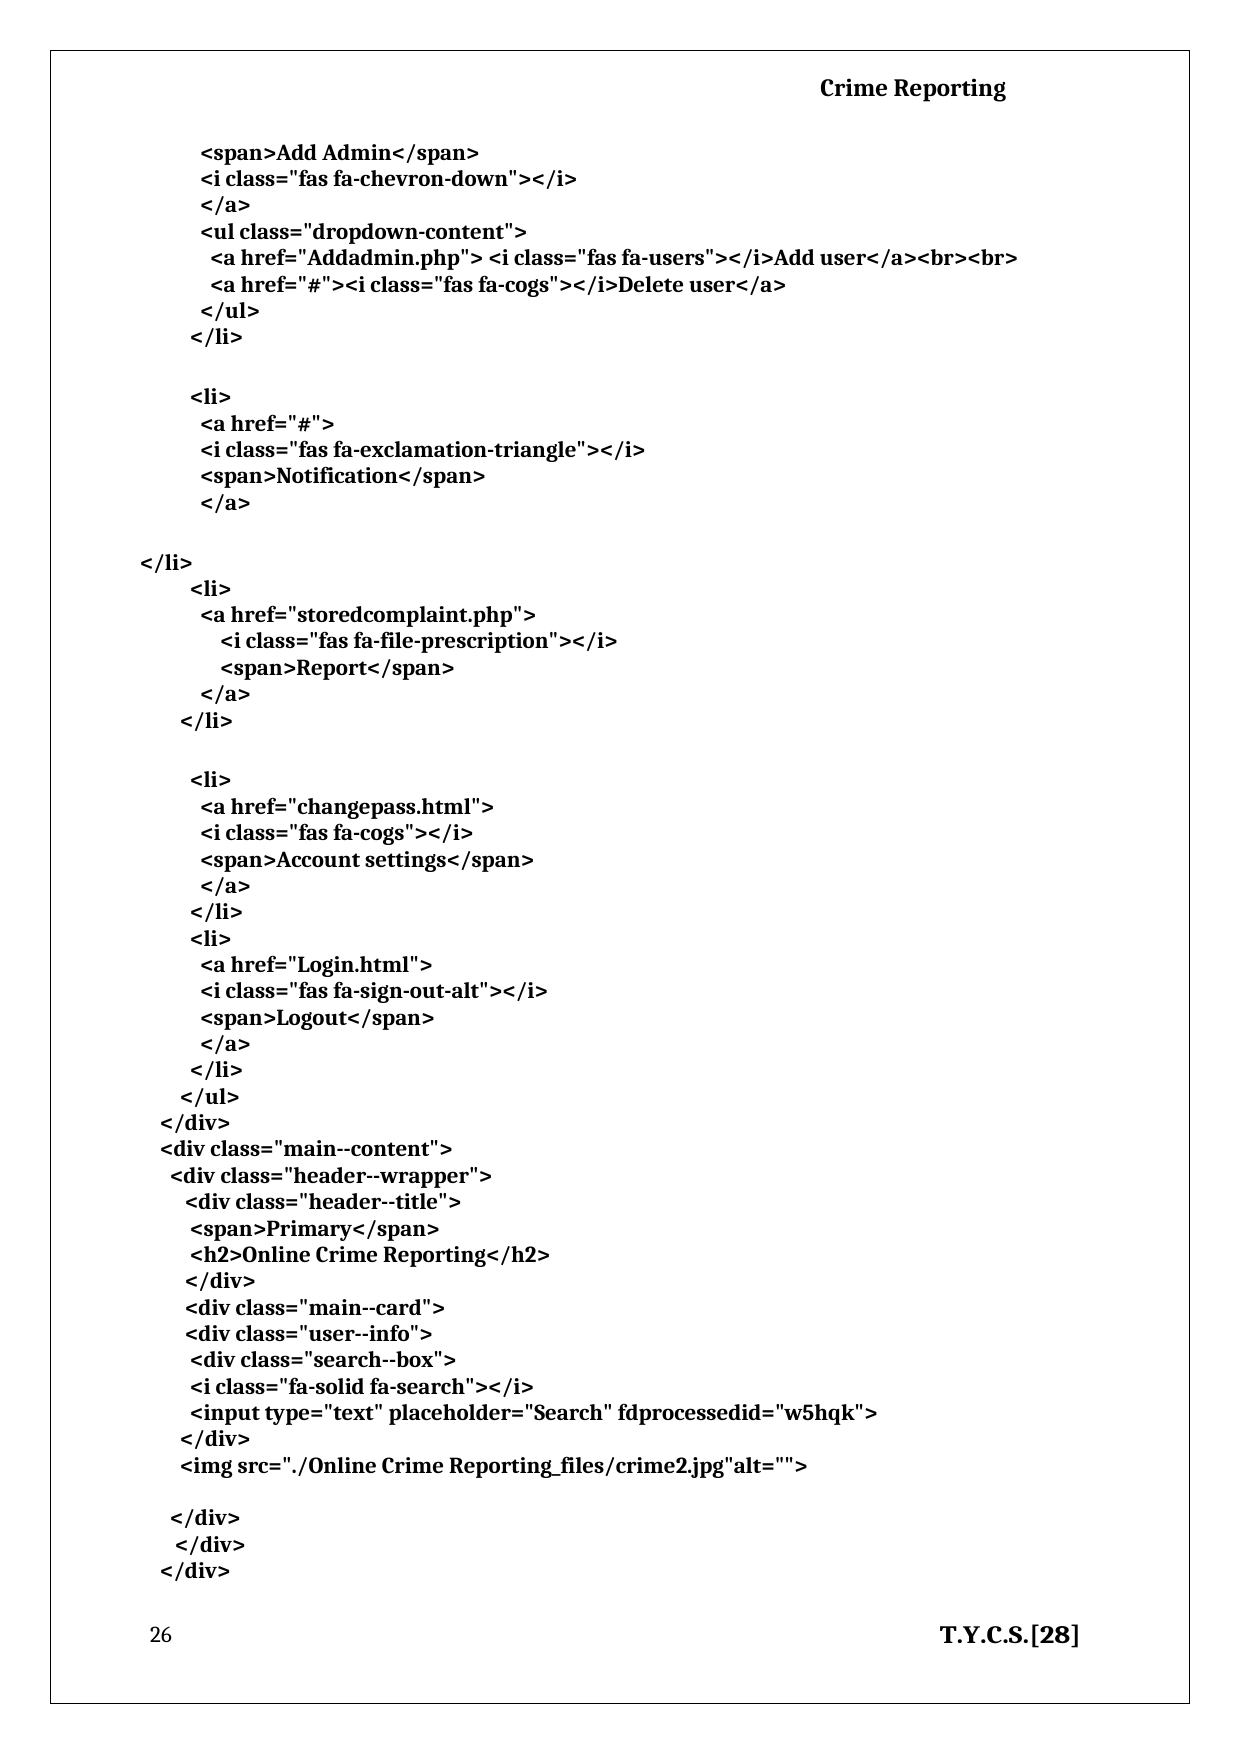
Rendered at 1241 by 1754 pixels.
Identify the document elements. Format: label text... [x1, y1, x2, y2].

text </div> [139, 1505, 1121, 1532]
text </li> [139, 324, 1121, 350]
text <span>Primary</span> [139, 1215, 1121, 1242]
text <span>Account settings</span> [139, 846, 1121, 873]
text <div class="main--content"> [139, 1136, 1121, 1163]
text </ul> [139, 298, 1121, 324]
text <a href="changepass.html"> [139, 794, 1121, 820]
text <div class="search--box"> [139, 1347, 1121, 1373]
text <div class="main--card"> [139, 1294, 1121, 1321]
text </li> [139, 707, 1121, 734]
text <div class="header--title"> [139, 1189, 1121, 1215]
text <div class="header--wrapper"> [139, 1163, 1121, 1189]
text </li> [139, 899, 1121, 925]
text </a> [139, 1031, 1121, 1057]
text </div> [139, 1110, 1121, 1136]
text </div> [139, 1426, 1121, 1452]
text <ul class="dropdown-content"> [139, 219, 1121, 245]
text <span>Add Admin</span> [139, 139, 1121, 166]
text </a> [139, 681, 1121, 707]
text <i class="fa-solid fa-search"></i> [139, 1373, 1121, 1400]
text <li> [139, 576, 1121, 602]
text <li> [139, 384, 1121, 410]
text <i class="fas fa-cogs"></i> [139, 820, 1121, 846]
text <div class="user--info"> [139, 1321, 1121, 1347]
text <img src="./Online Crime Reporting_files/crime2.jpg"alt=""> [139, 1452, 1121, 1479]
text <h2>Online Crime Reporting</h2> [139, 1242, 1121, 1268]
text <li> [139, 767, 1121, 794]
text <i class="fas fa-chevron-down"></i> [139, 166, 1121, 192]
text </div> [139, 1268, 1121, 1294]
text <span>Report</span> [139, 655, 1121, 681]
text </ul> [139, 1083, 1121, 1110]
text <a href="#"> [139, 410, 1121, 437]
text <input type="text" placeholder="Search" fdprocessedid="w5hqk"> [139, 1400, 1121, 1426]
text </div> [139, 1558, 1121, 1584]
text </a> [139, 192, 1121, 219]
text <span>Notification</span> [139, 463, 1121, 489]
text </li> [139, 1057, 1121, 1083]
text <a href="#"><i class="fas fa-cogs"></i>Delete user</a> [139, 271, 1121, 298]
text <a href="Login.html"> [139, 952, 1121, 978]
text </div> [139, 1532, 1121, 1558]
text </a> [139, 489, 1121, 516]
text <i class="fas fa-exclamation-triangle"></i> [139, 437, 1121, 463]
text <a href="storedcomplaint.php"> [139, 602, 1121, 628]
text </li> [139, 549, 1121, 576]
text <a href="Addadmin.php"> <i class="fas fa-users"></i>Add user</a><br><br> [139, 245, 1121, 271]
text <li> [139, 925, 1121, 952]
text <i class="fas fa-sign-out-alt"></i> [139, 978, 1121, 1004]
text </a> [139, 873, 1121, 899]
text <i class="fas fa-file-prescription"></i> [139, 628, 1121, 655]
text <span>Logout</span> [139, 1004, 1121, 1031]
